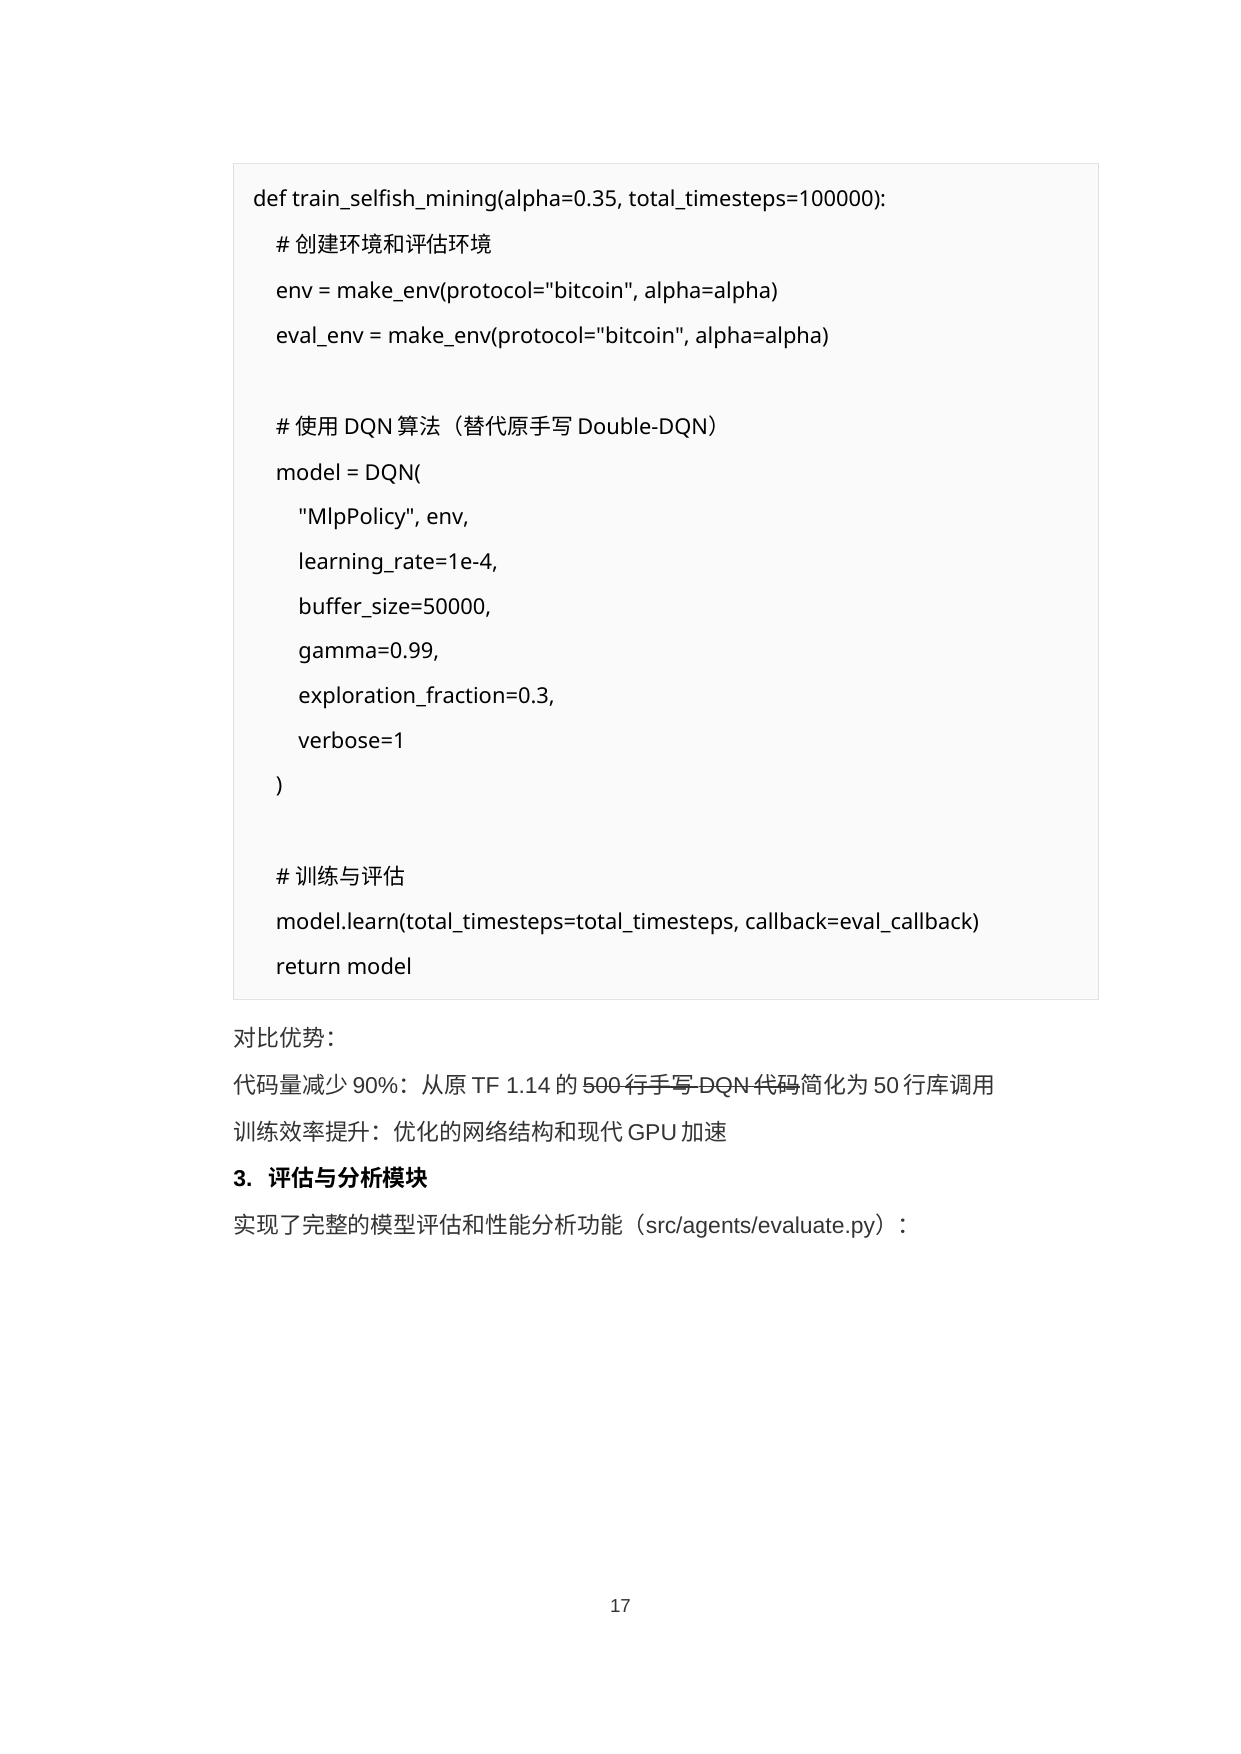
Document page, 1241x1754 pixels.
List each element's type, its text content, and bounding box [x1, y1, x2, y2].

text 代码量减少90%：从原TF 1.14的500行手写DQN代码简化为50行库调用 [187, 1063, 1053, 1103]
list 评估与分析模块 [233, 1156, 1053, 1197]
text 实现了完整的模型评估和性能分析功能（src/agents/evaluate.py）： [187, 1203, 1053, 1243]
text 训练效率提升：优化的网络结构和现代GPU加速 [187, 1110, 1053, 1150]
text 对比优势： [187, 1017, 1053, 1057]
